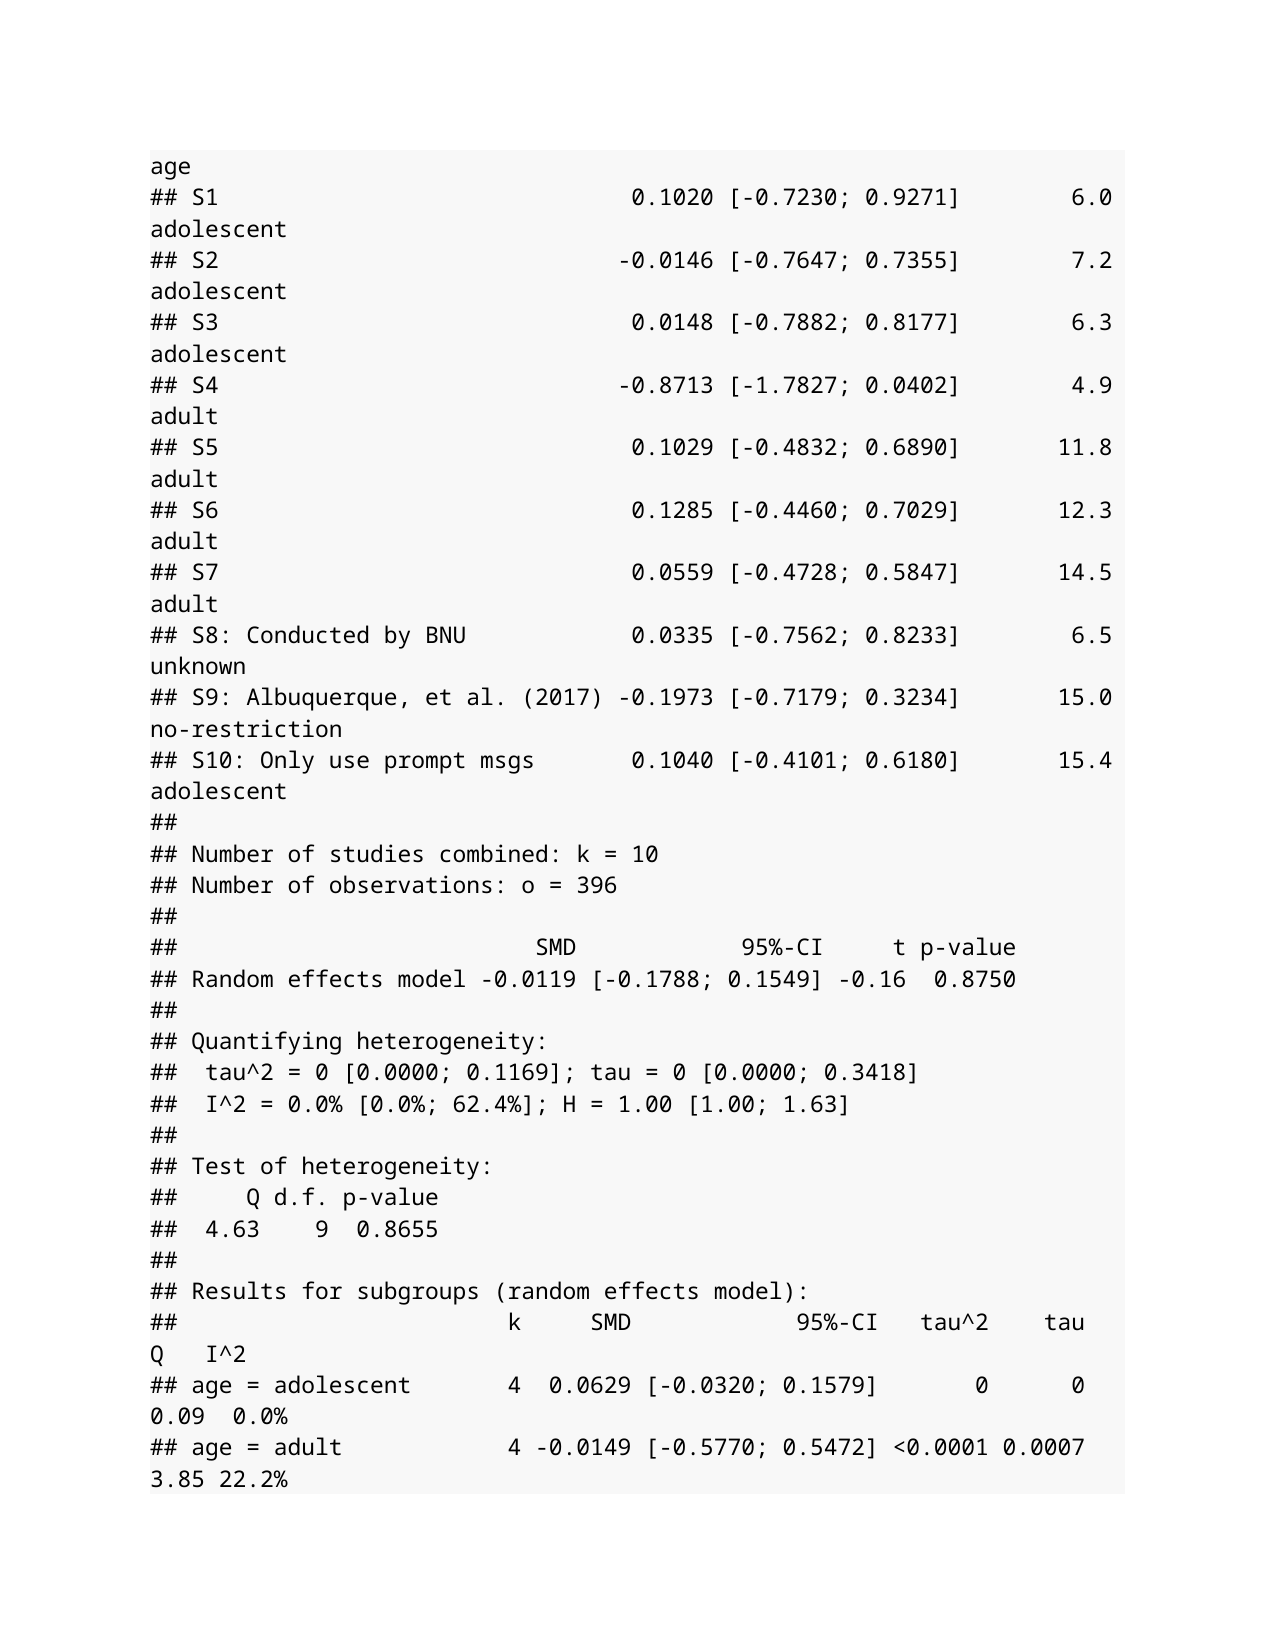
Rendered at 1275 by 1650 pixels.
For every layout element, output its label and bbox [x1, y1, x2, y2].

text [150, 150, 1125, 1494]
